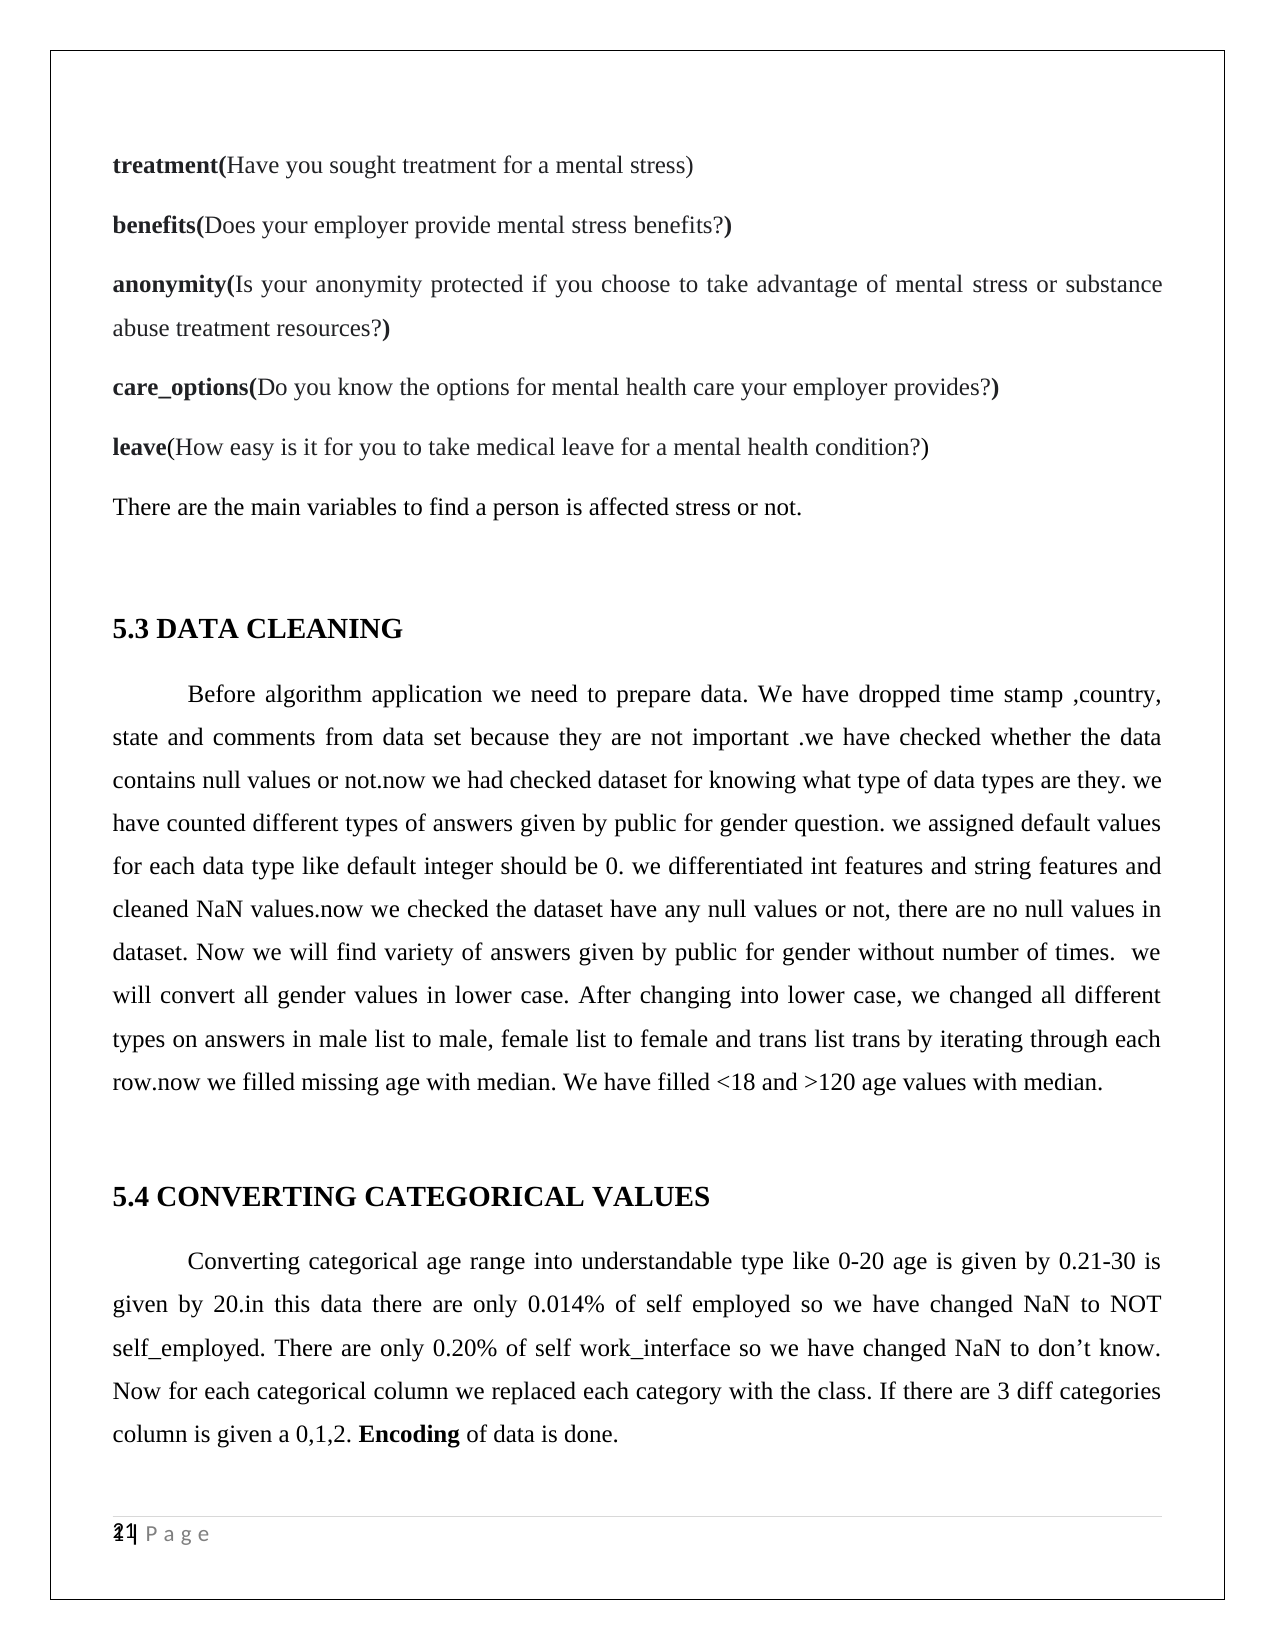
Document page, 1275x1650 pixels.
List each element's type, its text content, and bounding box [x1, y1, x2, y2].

text leave(How easy is it for you to take medical leave for a mental health condition?) [112, 432, 1162, 461]
text 5.4 CONVERTING CATEGORICAL VALUES [112, 1179, 1162, 1213]
text 5.3 DATA CLEANING [112, 612, 1162, 645]
text care_options(Do you know the options for mental health care your employer provides?) [112, 372, 1162, 401]
text Before algorithm application we need to prepare data. We have dropped time stamp ,country, state and comments from data set because they are not important .we have checked whether the data contains null values or not.now we had checked dataset for knowing what type of data types are they. we have counted different types of answers given by public for gender question. we assigned default values for each data type like default integer should be 0. we differentiated int features and string features and cleaned NaN values.now we checked the dataset have any null values or not, there are no null values in dataset. Now we will find variety of answers given by public for gender without number of times. we will convert all gender values in lower case. After changing into lower case, we changed all different types on answers in male list to male, female list to female and trans list trans by iterating through each row.now we filled missing age with median. We have filled <18 and >120 age values with median. [112, 679, 1162, 1096]
text There are the main variables to find a person is affected stress or not. [112, 492, 1162, 521]
text Converting categorical age range into understandable type like 0-20 age is given by 0.21-30 is given by 20.in this data there are only 0.014% of self employed so we have changed NaN to NOT self_employed. There are only 0.20% of self work_interface so we have changed NaN to don’t know. Now for each categorical column we replaced each category with the class. If there are 3 diff categories column is given a 0,1,2. Encoding of data is done. [112, 1246, 1162, 1448]
text benefits(Does your employer provide mental stress benefits?) [112, 210, 1162, 238]
text treatment(Have you sought treatment for a mental stress) [112, 150, 1162, 179]
text anonymity(Is your anonymity protected if you choose to take advantage of mental stress or substance abuse treatment resources?) [112, 269, 1162, 341]
